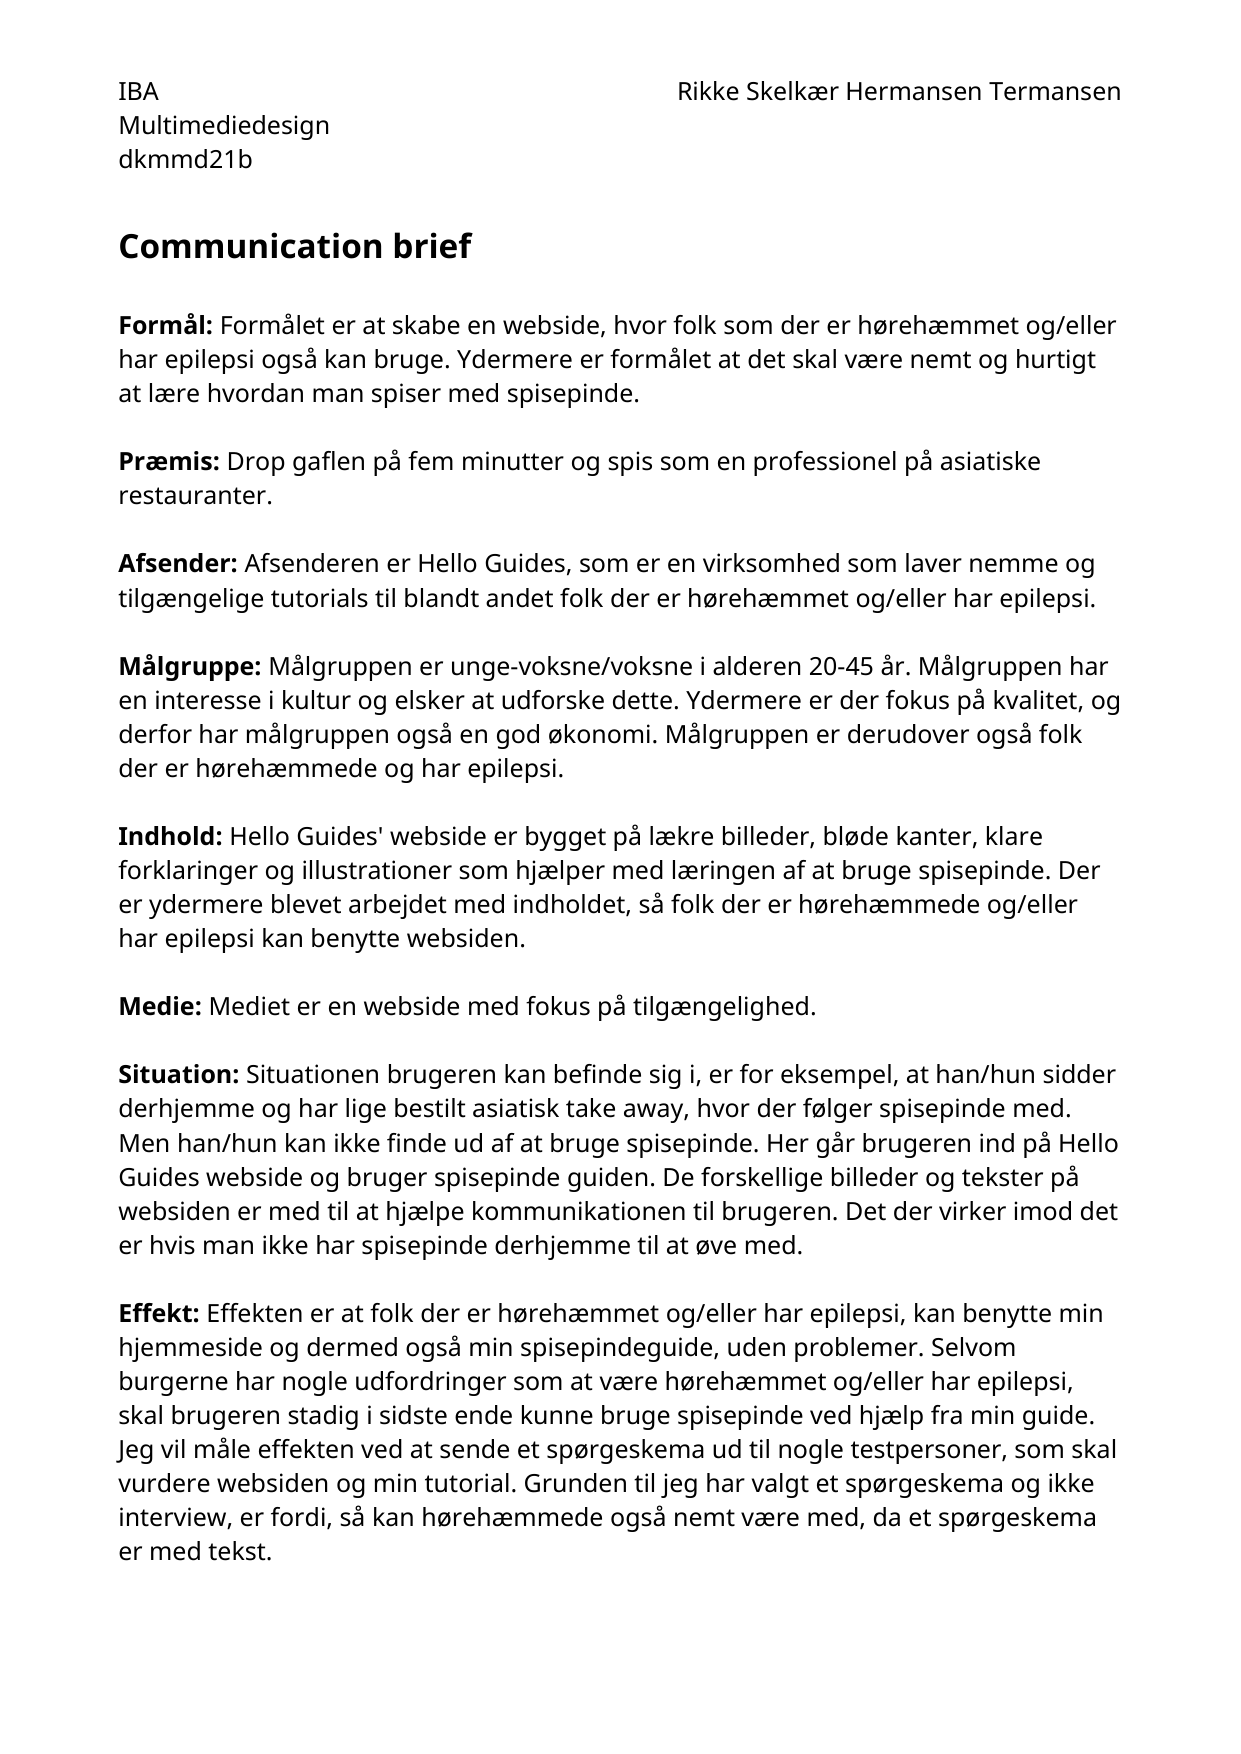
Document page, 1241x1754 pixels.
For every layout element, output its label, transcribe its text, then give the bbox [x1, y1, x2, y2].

text Effekt: Effekten er at folk der er hørehæmmet og/eller har epilepsi, kan benytte min hjemmeside og dermed også min spisepindeguide, uden problemer. Selvom burgerne har nogle udfordringer som at være hørehæmmet og/eller har epilepsi, skal brugeren stadig i sidste ende kunne bruge spisepinde ved hjælp fra min guide. Jeg vil måle effekten ved at sende et spørgeskema ud til nogle testpersoner, som skal vurdere websiden og min tutorial. Grunden til jeg har valgt et spørgeskema og ikke interview, er fordi, så kan hørehæmmede også nemt være med, da et spørgeskema er med tekst. [118, 1296, 1122, 1568]
text Afsender: Afsenderen er Hello Guides, som er en virksomhed som laver nemme og tilgængelige tutorials til blandt andet folk der er hørehæmmet og/eller har epilepsi. [118, 546, 1122, 614]
text Communication brief [118, 223, 1122, 268]
text Situation: Situationen brugeren kan befinde sig i, er for eksempel, at han/hun sidder derhjemme og har lige bestilt asiatisk take away, hvor der følger spisepinde med. Men han/hun kan ikke finde ud af at bruge spisepinde. Her går brugeren ind på Hello Guides webside og bruger spisepinde guiden. De forskellige billeder og tekster på websiden er med til at hjælpe kommunikationen til brugeren. Det der virker imod det er hvis man ikke har spisepinde derhjemme til at øve med. [118, 1057, 1122, 1261]
text Indhold: Hello Guides' webside er bygget på lækre billeder, bløde kanter, klare forklaringer og illustrationer som hjælper med læringen af at bruge spisepinde. Der er ydermere blevet arbejdet med indholdet, så folk der er hørehæmmede og/eller har epilepsi kan benytte websiden. [118, 819, 1122, 955]
text Formål: Formålet er at skabe en webside, hvor folk som der er hørehæmmet og/eller har epilepsi også kan bruge. Ydermere er formålet at det skal være nemt og hurtigt at lære hvordan man spiser med spisepinde. [118, 308, 1122, 410]
text Præmis: Drop gaflen på fem minutter og spis som en professionel på asiatiske restauranter. [118, 444, 1122, 512]
text Medie: Mediet er en webside med fokus på tilgængelighed. [118, 989, 1122, 1023]
text Målgruppe: Målgruppen er unge-voksne/voksne i alderen 20-45 år. Målgruppen har en interesse i kultur og elsker at udforske dette. Ydermere er der fokus på kvalitet, og derfor har målgruppen også en god økonomi. Målgruppen er derudover også folk der er hørehæmmede og har epilepsi. [118, 648, 1122, 784]
